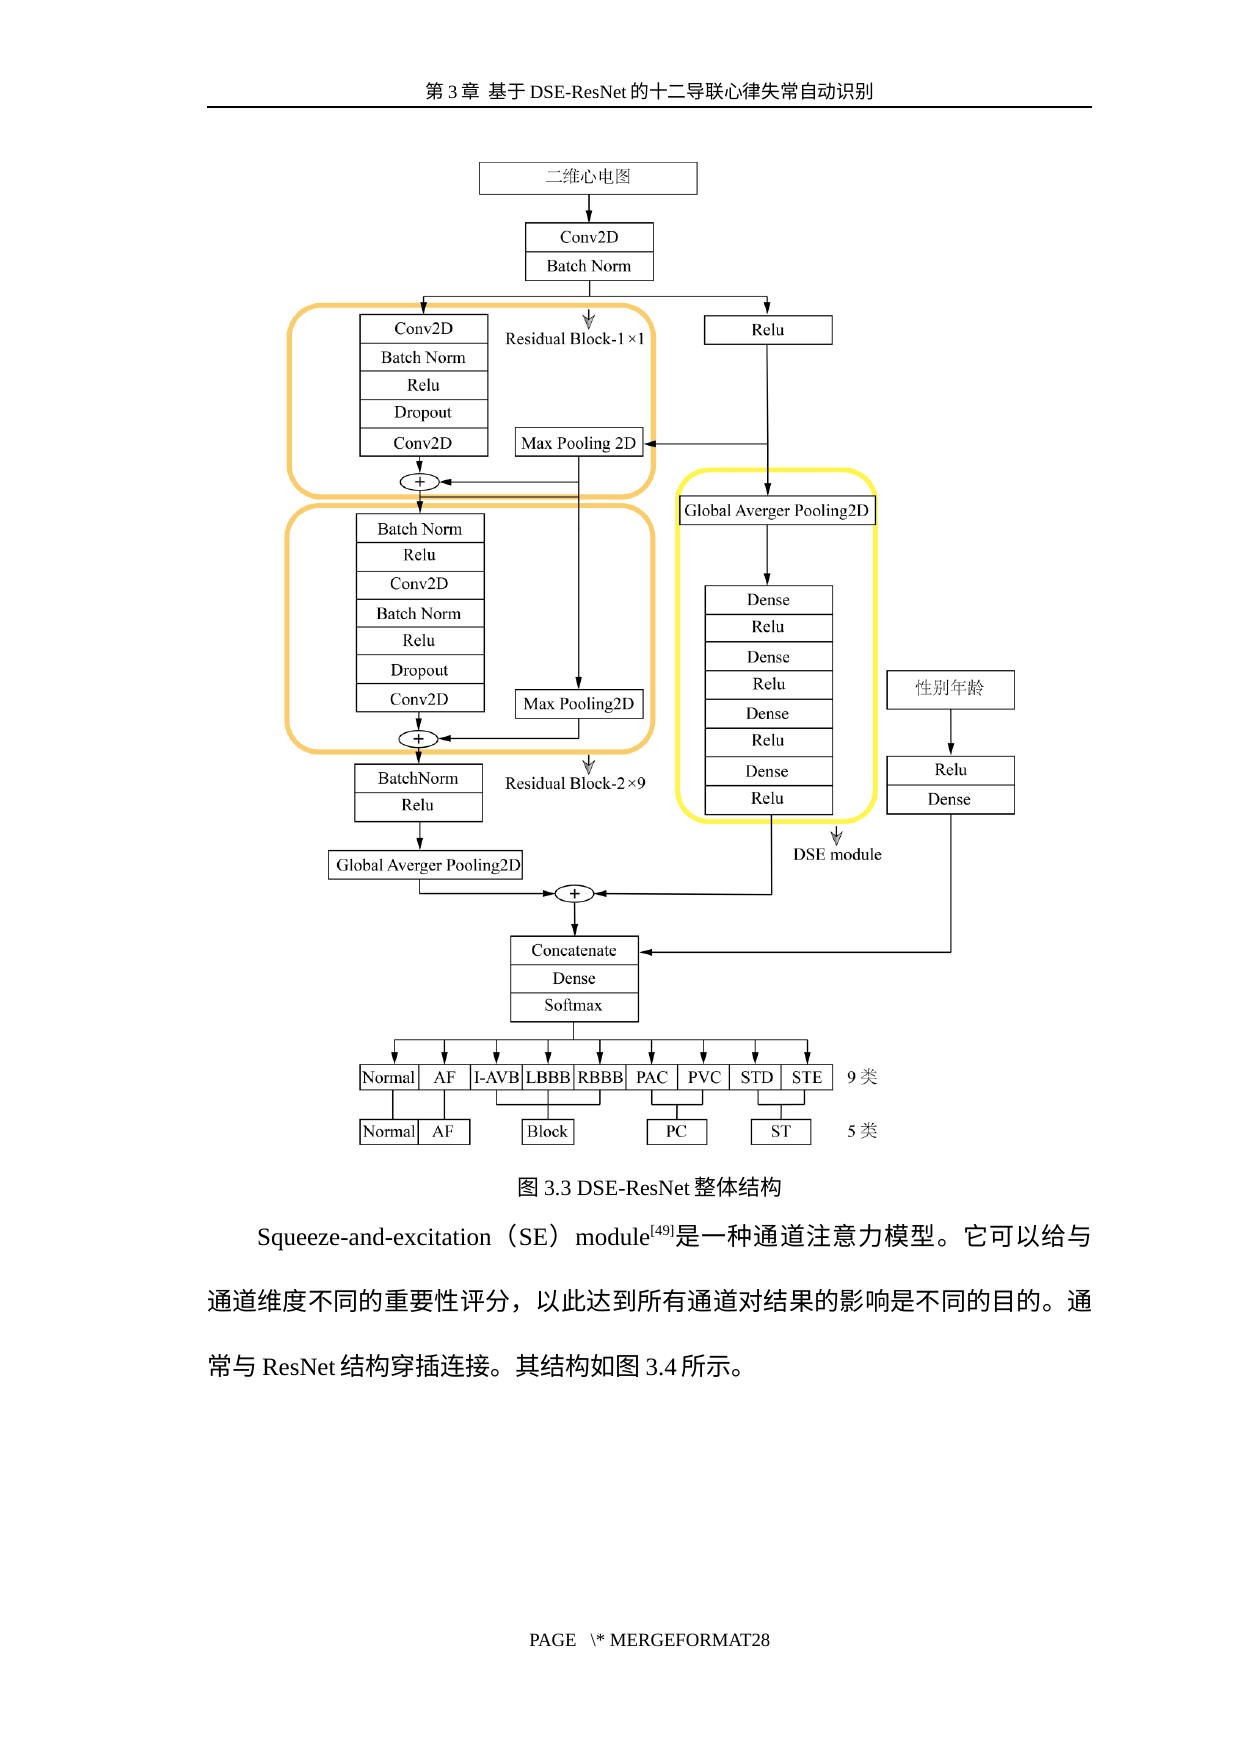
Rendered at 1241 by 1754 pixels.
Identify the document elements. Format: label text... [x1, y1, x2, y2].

text 图3.3 DSE-ResNet整体结构 [207, 1169, 1092, 1202]
picture [284, 162, 1015, 1145]
text Squeeze-and-excitation（SE）module[49,50]是一种通道注意力模型。它可以给与通道维度不同的重要性评分，以此达到所有通道对结果的影响是不同的目的。通常与ResNet结构穿插连接。其结构如图3.4所示。 [207, 1202, 1092, 1397]
